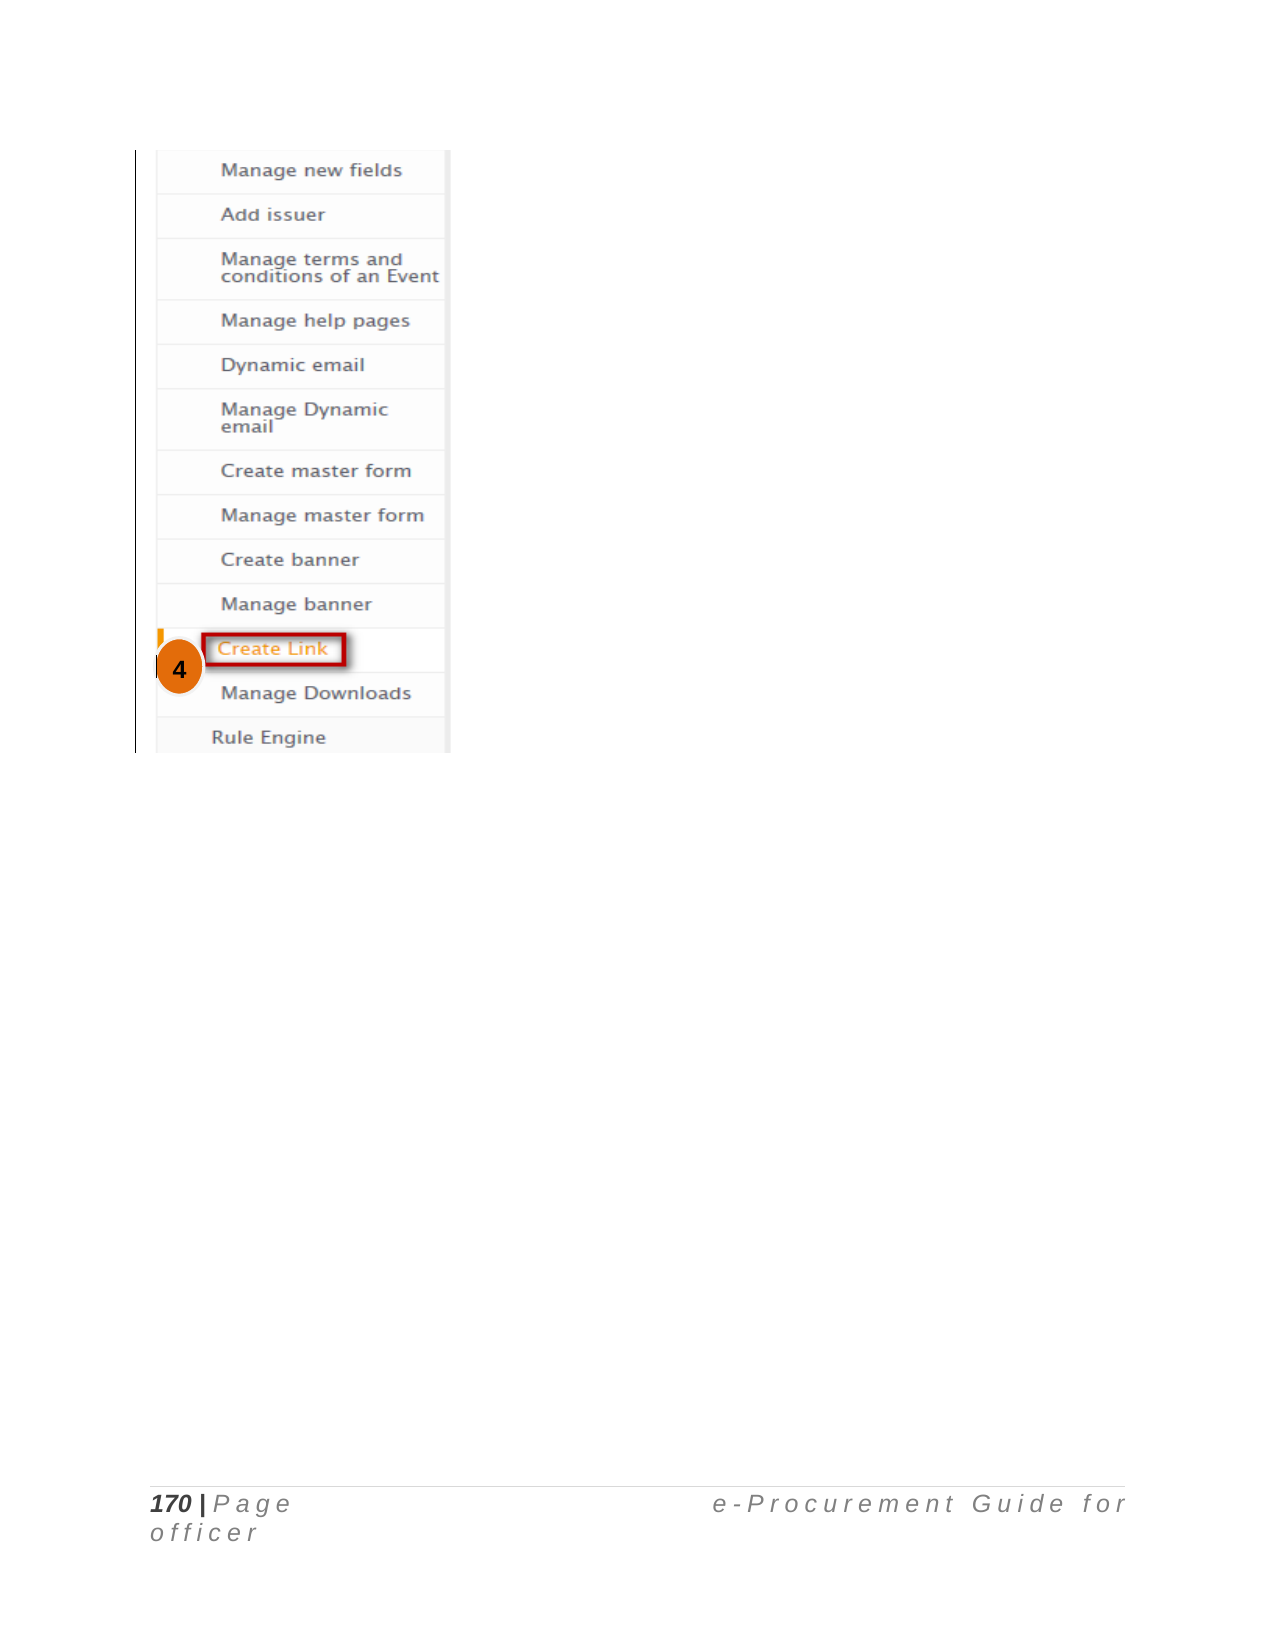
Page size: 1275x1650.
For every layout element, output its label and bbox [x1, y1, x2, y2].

picture [150, 150, 451, 753]
